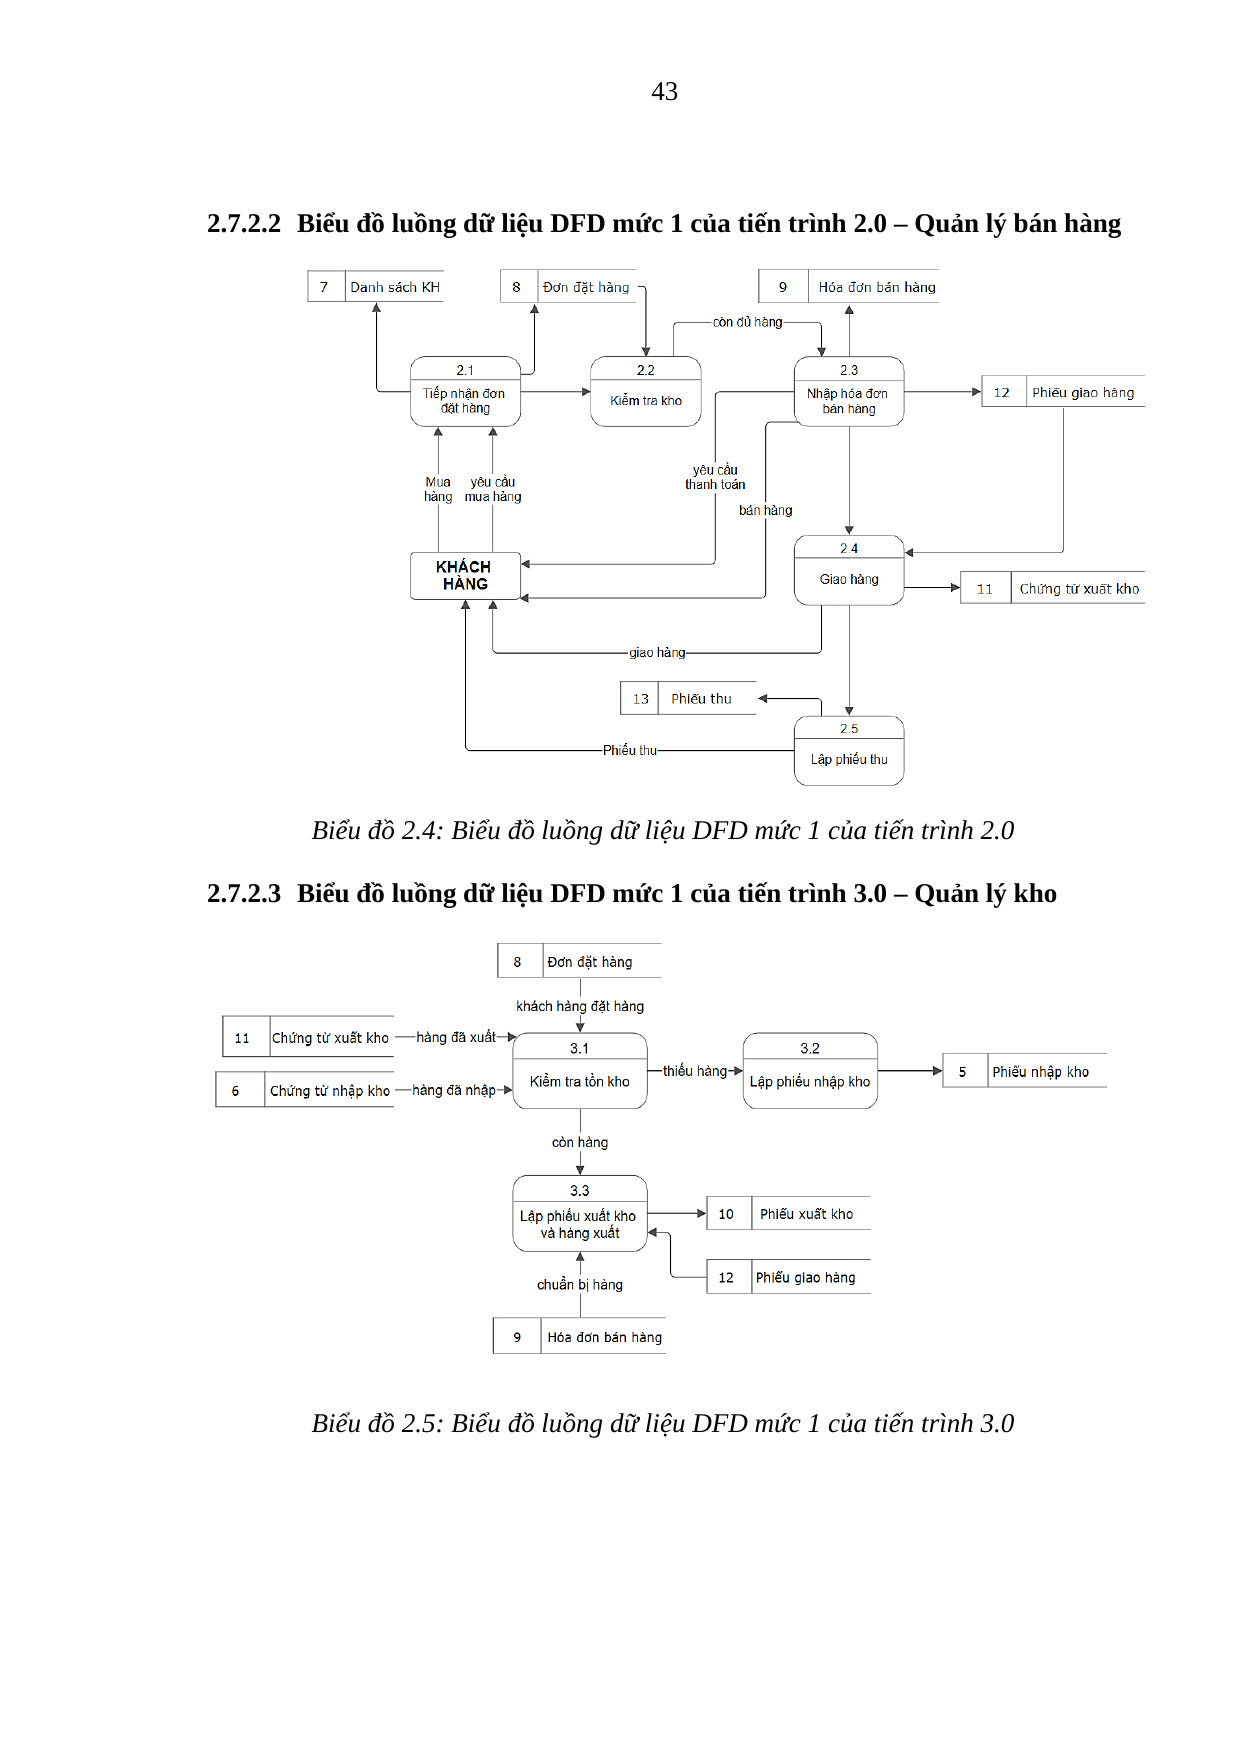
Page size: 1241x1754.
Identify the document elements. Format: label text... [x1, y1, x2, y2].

picture [296, 253, 1181, 794]
subtitle Biểu đồ luồng dữ liệu DFD mức 1 của tiến trình 3.0 – Quản lý kho [207, 877, 1122, 908]
text Biểu đồ 2.4: Biểu đồ luồng dữ liệu DFD mức 1 của tiến trình 2.0 [207, 814, 1122, 845]
picture [206, 928, 1123, 1375]
text Biểu đồ 2.5: Biểu đồ luồng dữ liệu DFD mức 1 của tiến trình 3.0 [207, 1407, 1122, 1438]
